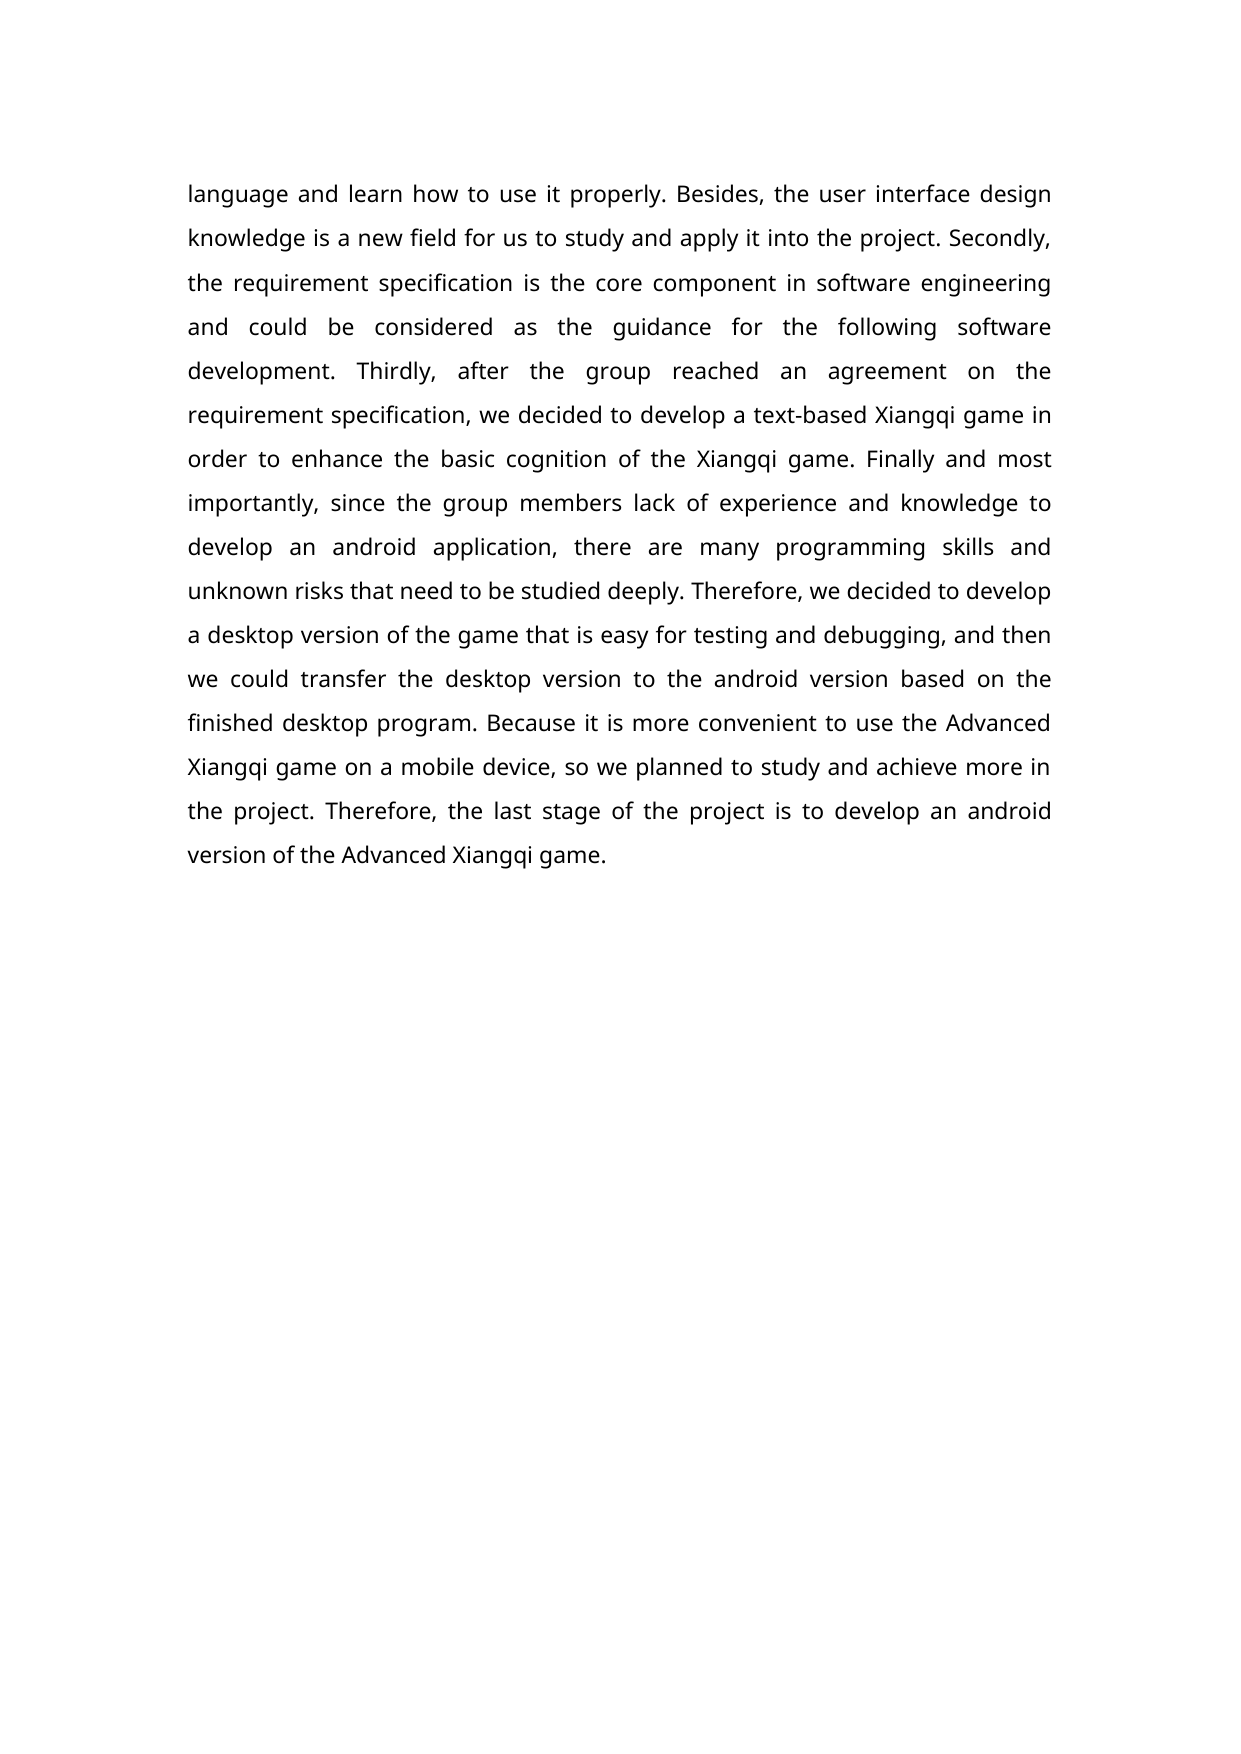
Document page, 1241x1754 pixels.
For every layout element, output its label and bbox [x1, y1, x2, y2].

text [187, 172, 1053, 877]
